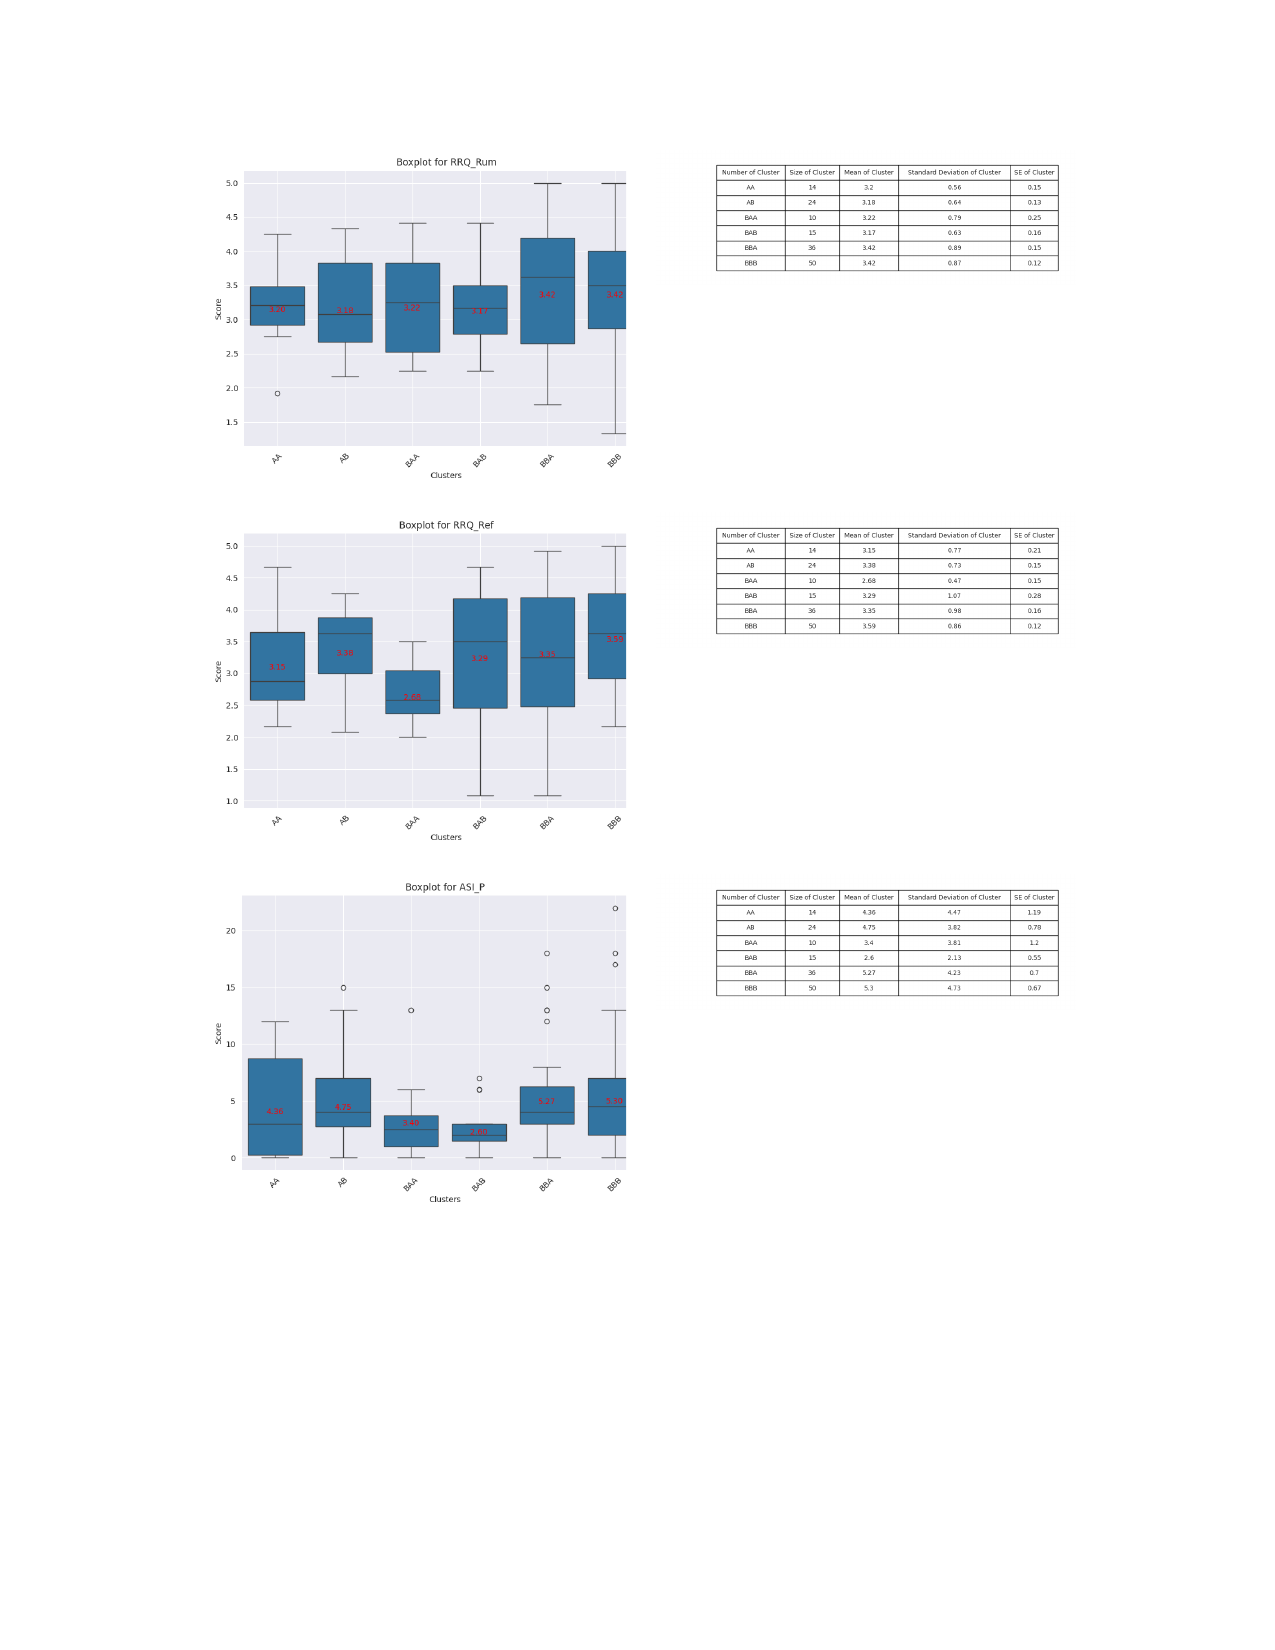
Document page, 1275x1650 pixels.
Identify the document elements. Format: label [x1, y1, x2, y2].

picture [206, 874, 627, 1212]
table_header [626, 874, 1076, 1237]
picture [656, 874, 1077, 1010]
table_header [176, 150, 626, 512]
table_header [176, 874, 626, 1237]
table_header [176, 512, 626, 874]
picture [206, 150, 627, 488]
picture [656, 150, 1077, 285]
table_header [626, 512, 1076, 874]
picture [656, 512, 1077, 648]
table_header [626, 150, 1076, 512]
picture [206, 512, 627, 850]
